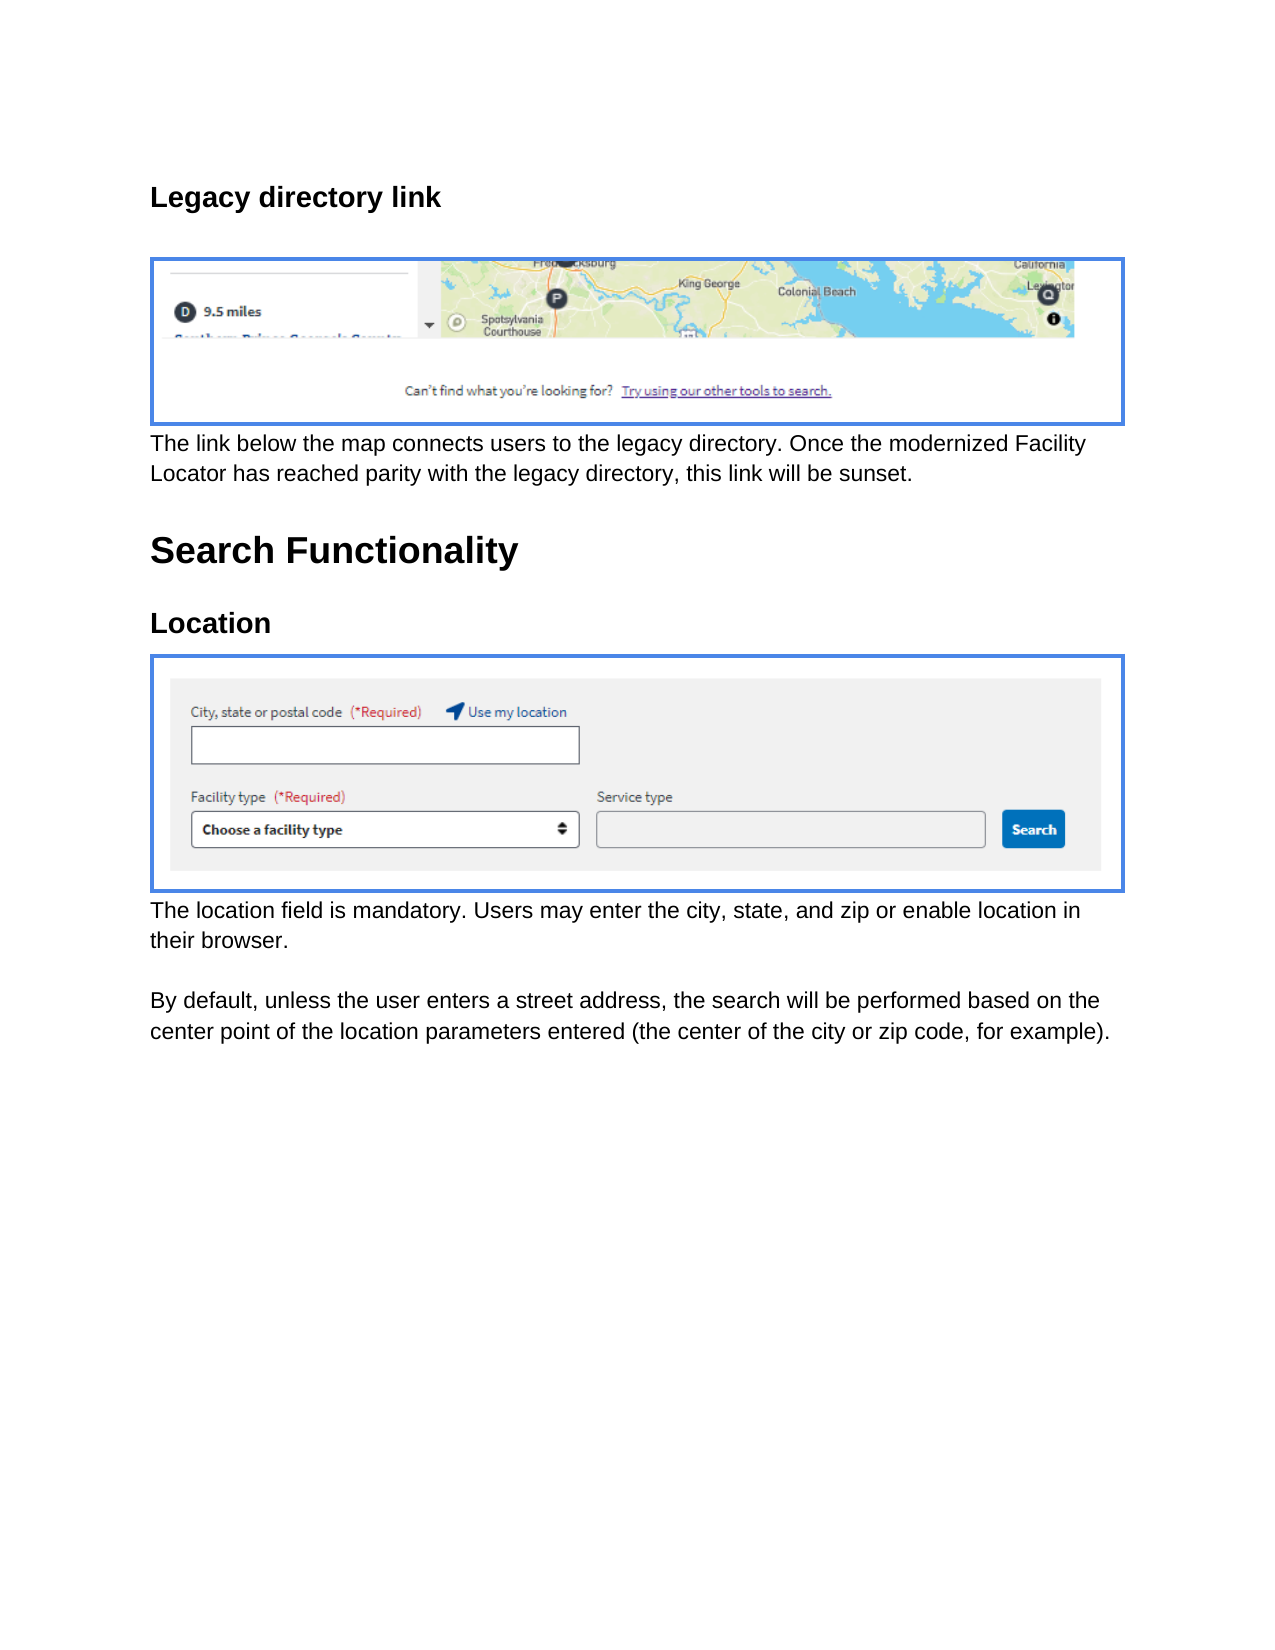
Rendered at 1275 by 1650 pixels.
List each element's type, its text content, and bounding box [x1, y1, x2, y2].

picture [154, 261, 1121, 422]
text The link below the map connects users to the legacy directory. Once the modernized Facility Locator has reached parity with the legacy directory, this link will be sunset. [150, 430, 1125, 486]
text By default, unless the user enters a street address, the search will be performed based on the center point of the location parameters entered (the center of the city or zip code, for example). [150, 987, 1125, 1044]
text The location field is mandatory. Users may enter the city, state, and zip or enable location in their browser. [150, 893, 1125, 953]
subtitle Legacy directory link [150, 180, 1125, 214]
picture [154, 658, 1121, 889]
subtitle Location [150, 607, 1125, 640]
subtitle Search Functionality [150, 528, 1125, 571]
